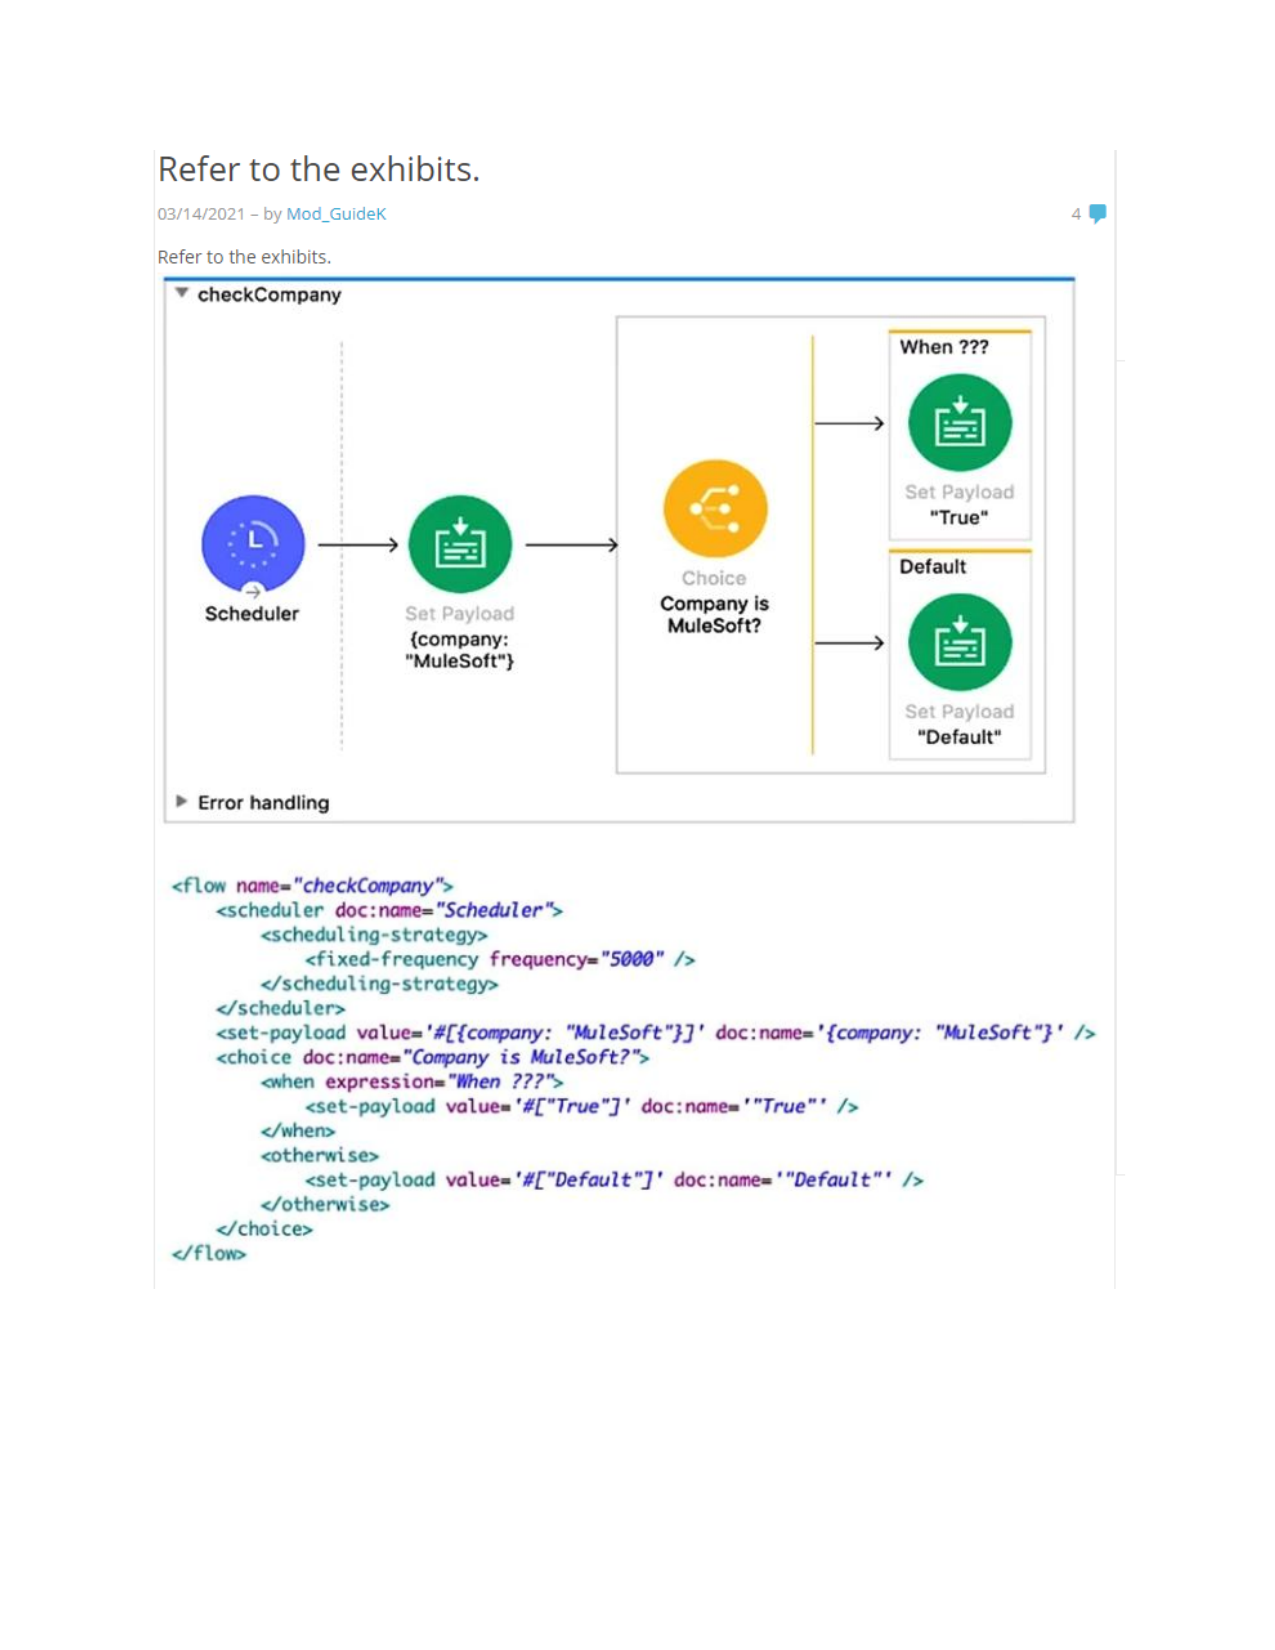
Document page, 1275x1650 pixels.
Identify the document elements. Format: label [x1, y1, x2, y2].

picture [150, 150, 1125, 1289]
